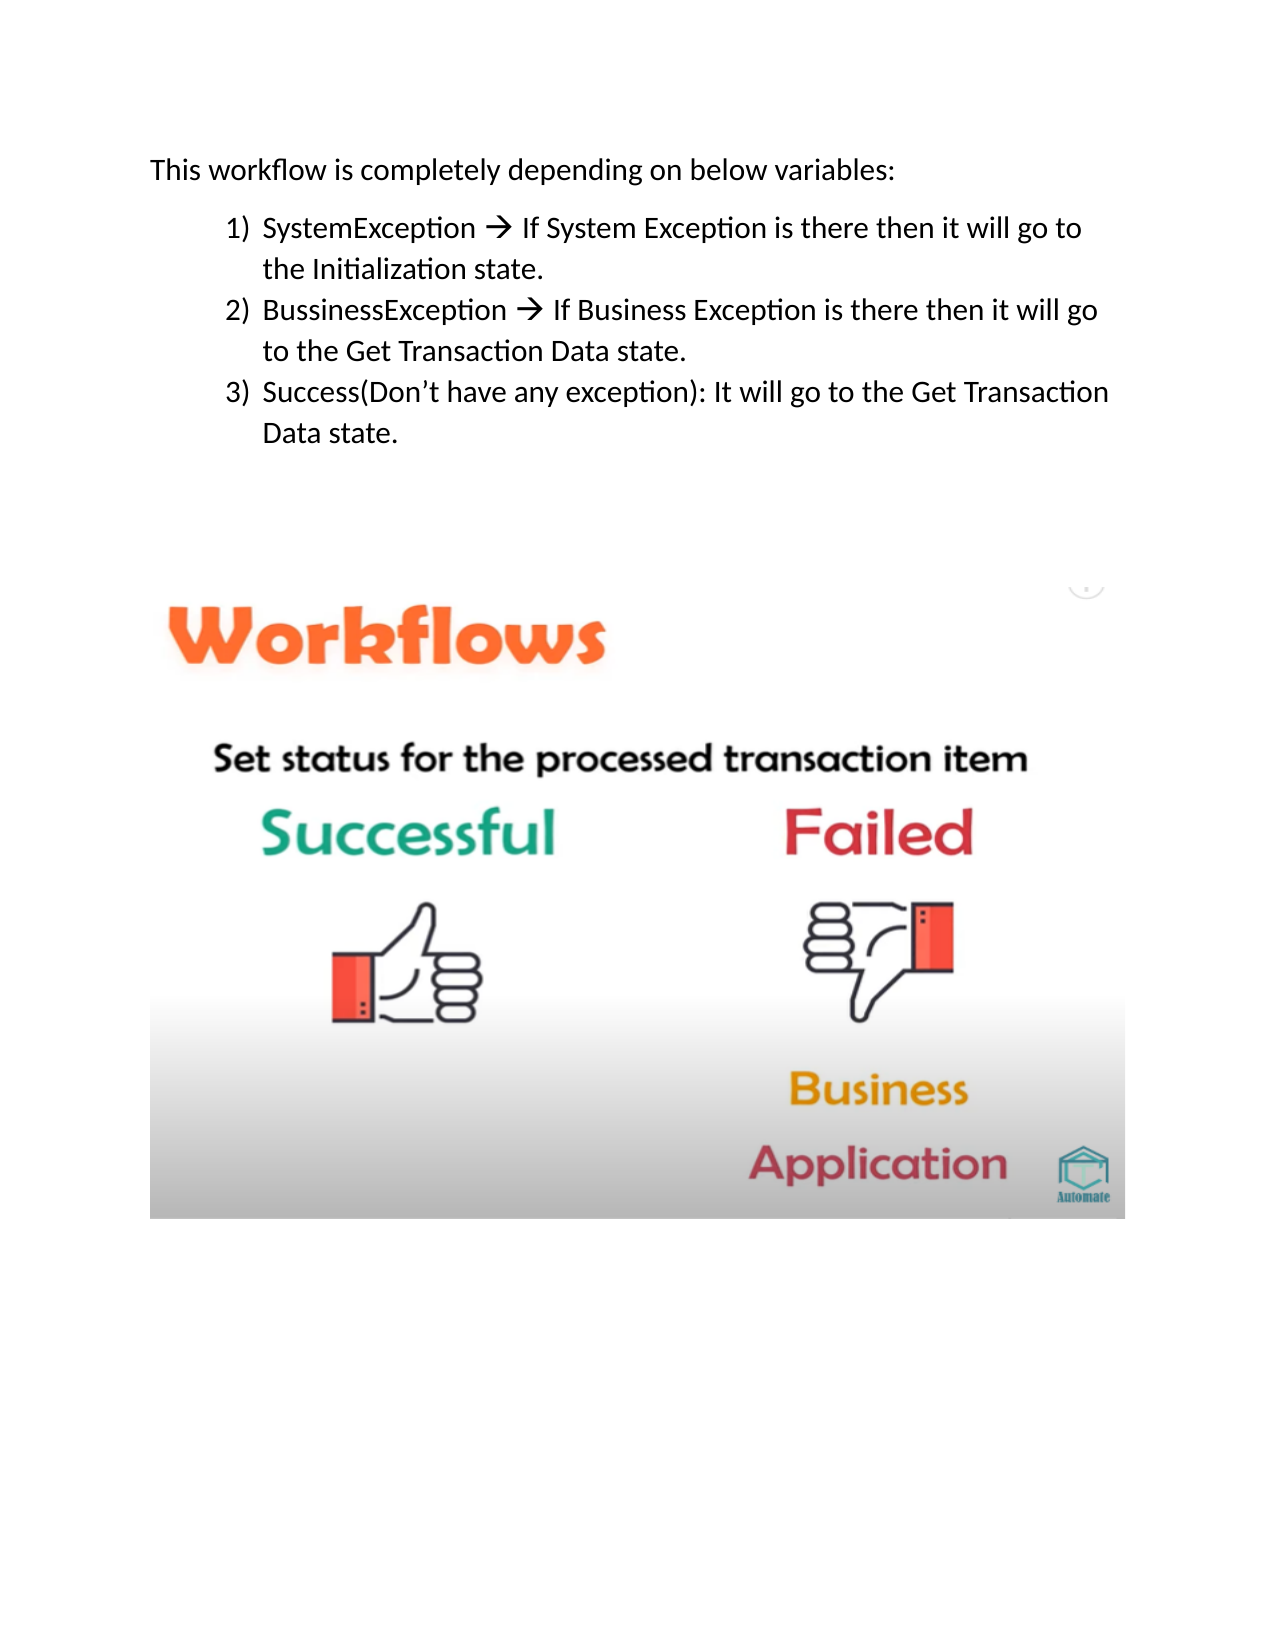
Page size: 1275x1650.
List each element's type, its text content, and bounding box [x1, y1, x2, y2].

list Success(Don’t have any exception): It will go to the Get Transaction Data state. [225, 372, 1125, 452]
text This workflow is completely depending on below variables: [150, 150, 1125, 188]
picture [150, 587, 1125, 1219]
list BussinessException If Business Exception is there then it will go to the Get Transaction Data state. [225, 290, 1125, 369]
list SystemException If System Exception is there then it will go to the Initialization state. [225, 208, 1125, 287]
